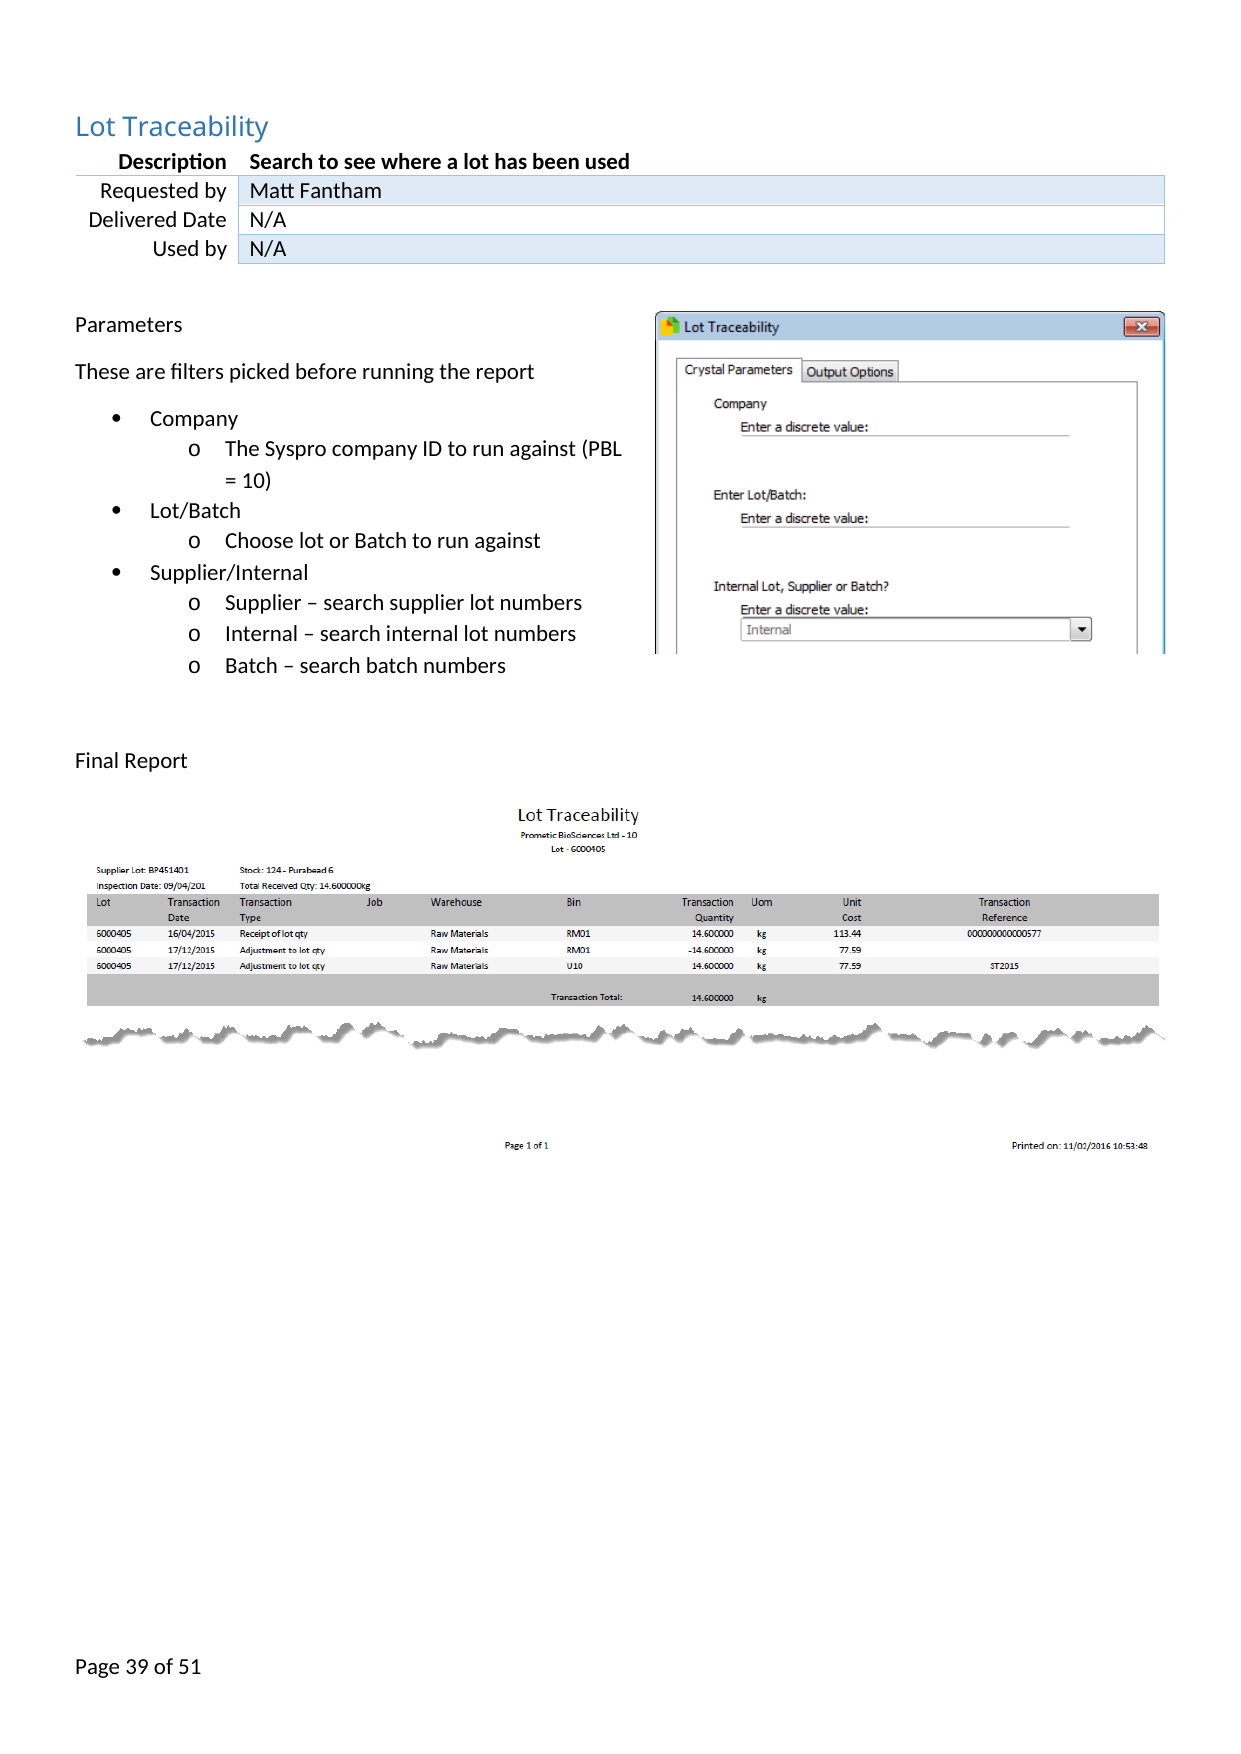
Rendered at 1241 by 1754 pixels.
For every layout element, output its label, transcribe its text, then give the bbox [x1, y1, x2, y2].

table_cell Delivered Date [76, 205, 238, 233]
picture [655, 311, 1166, 654]
table_cell Requested by [76, 176, 238, 204]
table_header Search to see where a lot has been used [238, 148, 1165, 175]
picture [75, 792, 1166, 1160]
text These are filters picked before running the report [75, 357, 655, 385]
text Parameters [75, 311, 655, 338]
table_cell N/A [239, 206, 1164, 233]
list Batch – search batch numbers [187, 651, 1165, 680]
list The Syspro company ID to run against (PBL = 10) [187, 434, 655, 494]
list Choose lot or Batch to run against [187, 526, 655, 555]
subtitle Lot Traceability [75, 108, 1165, 144]
table_cell N/A [239, 235, 1164, 263]
table_cell Used by [76, 234, 238, 263]
list Internal – search internal lot numbers [187, 619, 655, 648]
table_header Description [76, 148, 238, 175]
text Final Report [75, 746, 1165, 774]
list Supplier/Internal [112, 558, 655, 586]
list Lot/Batch [112, 496, 655, 524]
list Supplier – search supplier lot numbers [187, 588, 655, 617]
list Company [112, 404, 655, 432]
table_cell Matt Fantham [239, 176, 1164, 204]
